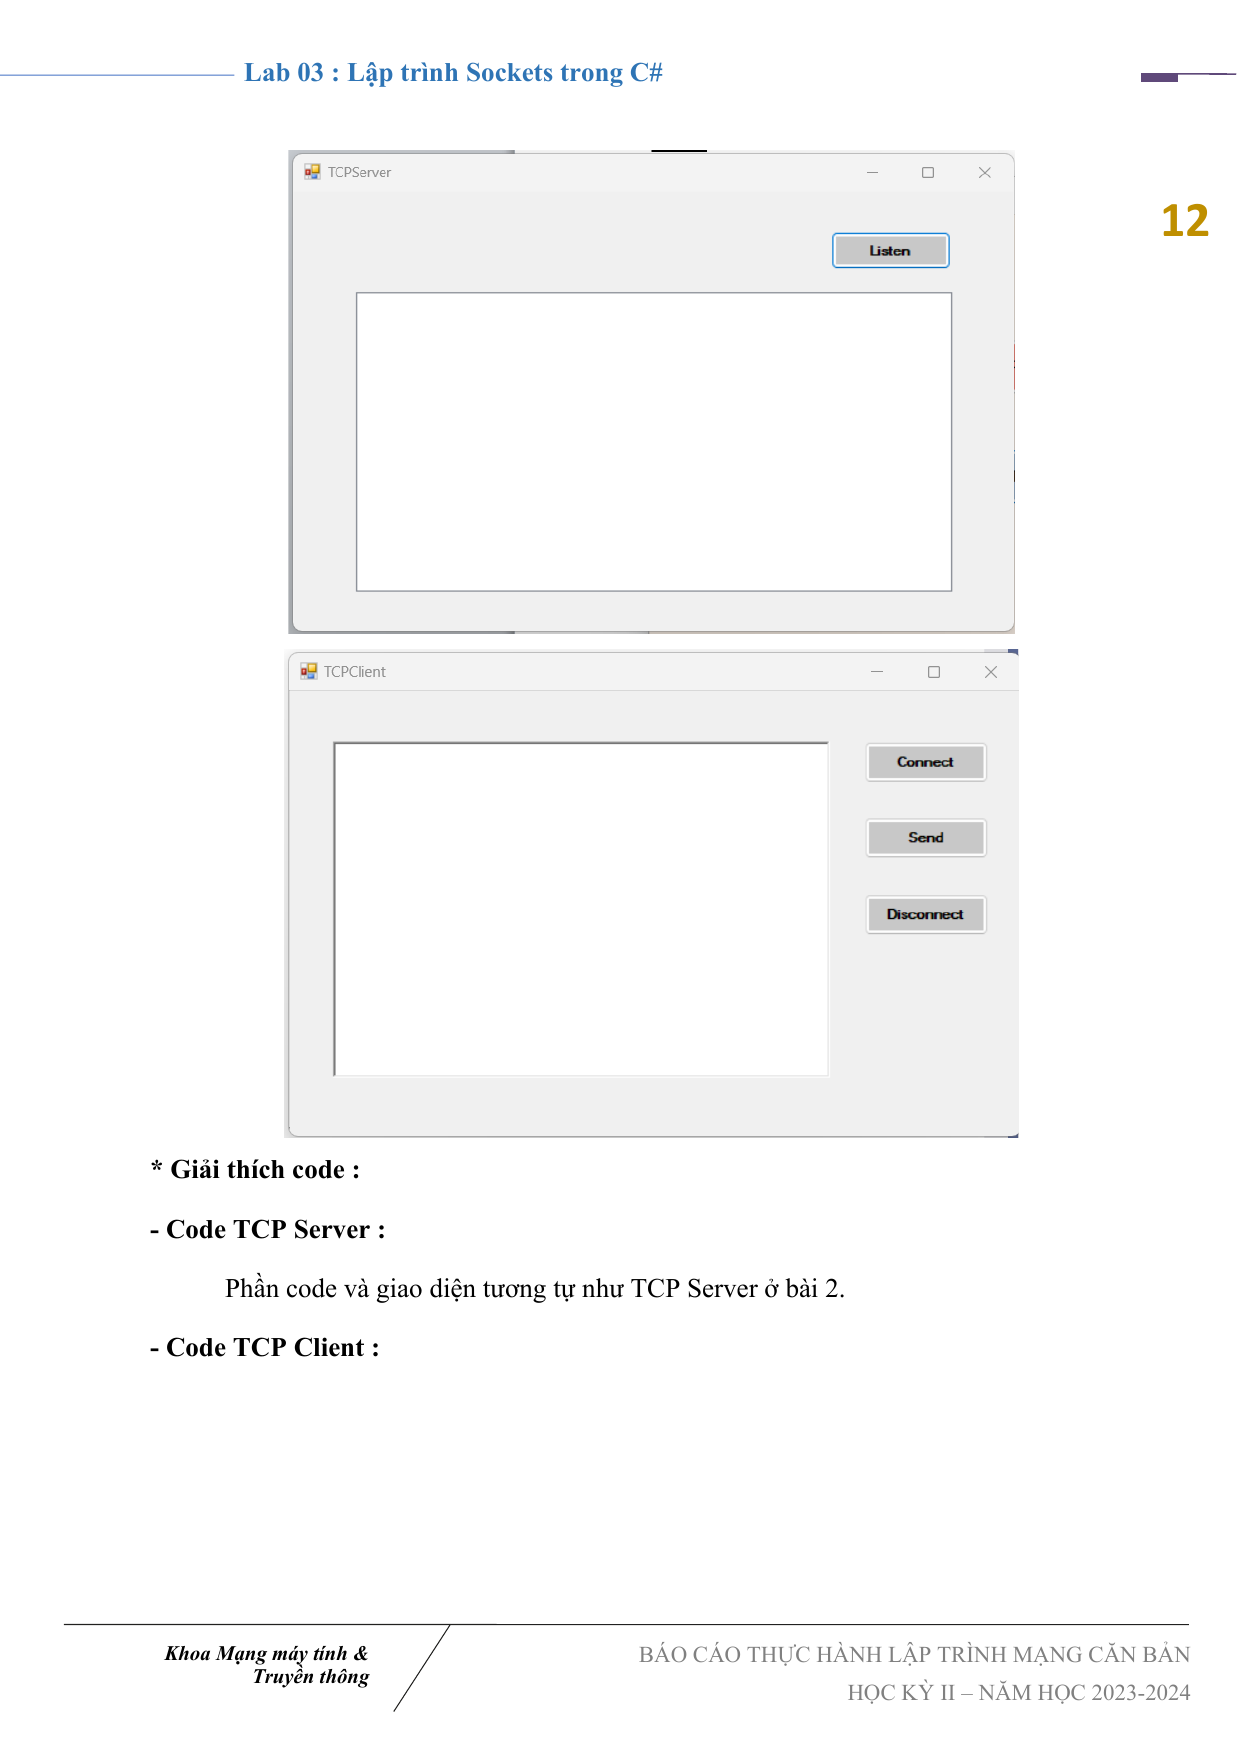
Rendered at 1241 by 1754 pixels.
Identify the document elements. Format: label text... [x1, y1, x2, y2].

text * Giải thích code : [150, 1153, 1153, 1185]
picture [284, 649, 1019, 1138]
text - Code TCP Server : [150, 1213, 1153, 1244]
text - Code TCP Client : [150, 1331, 1153, 1362]
picture [288, 150, 1015, 634]
text Phần code và giao diện tương tự như TCP Server ở bài 2. [150, 1272, 1153, 1303]
